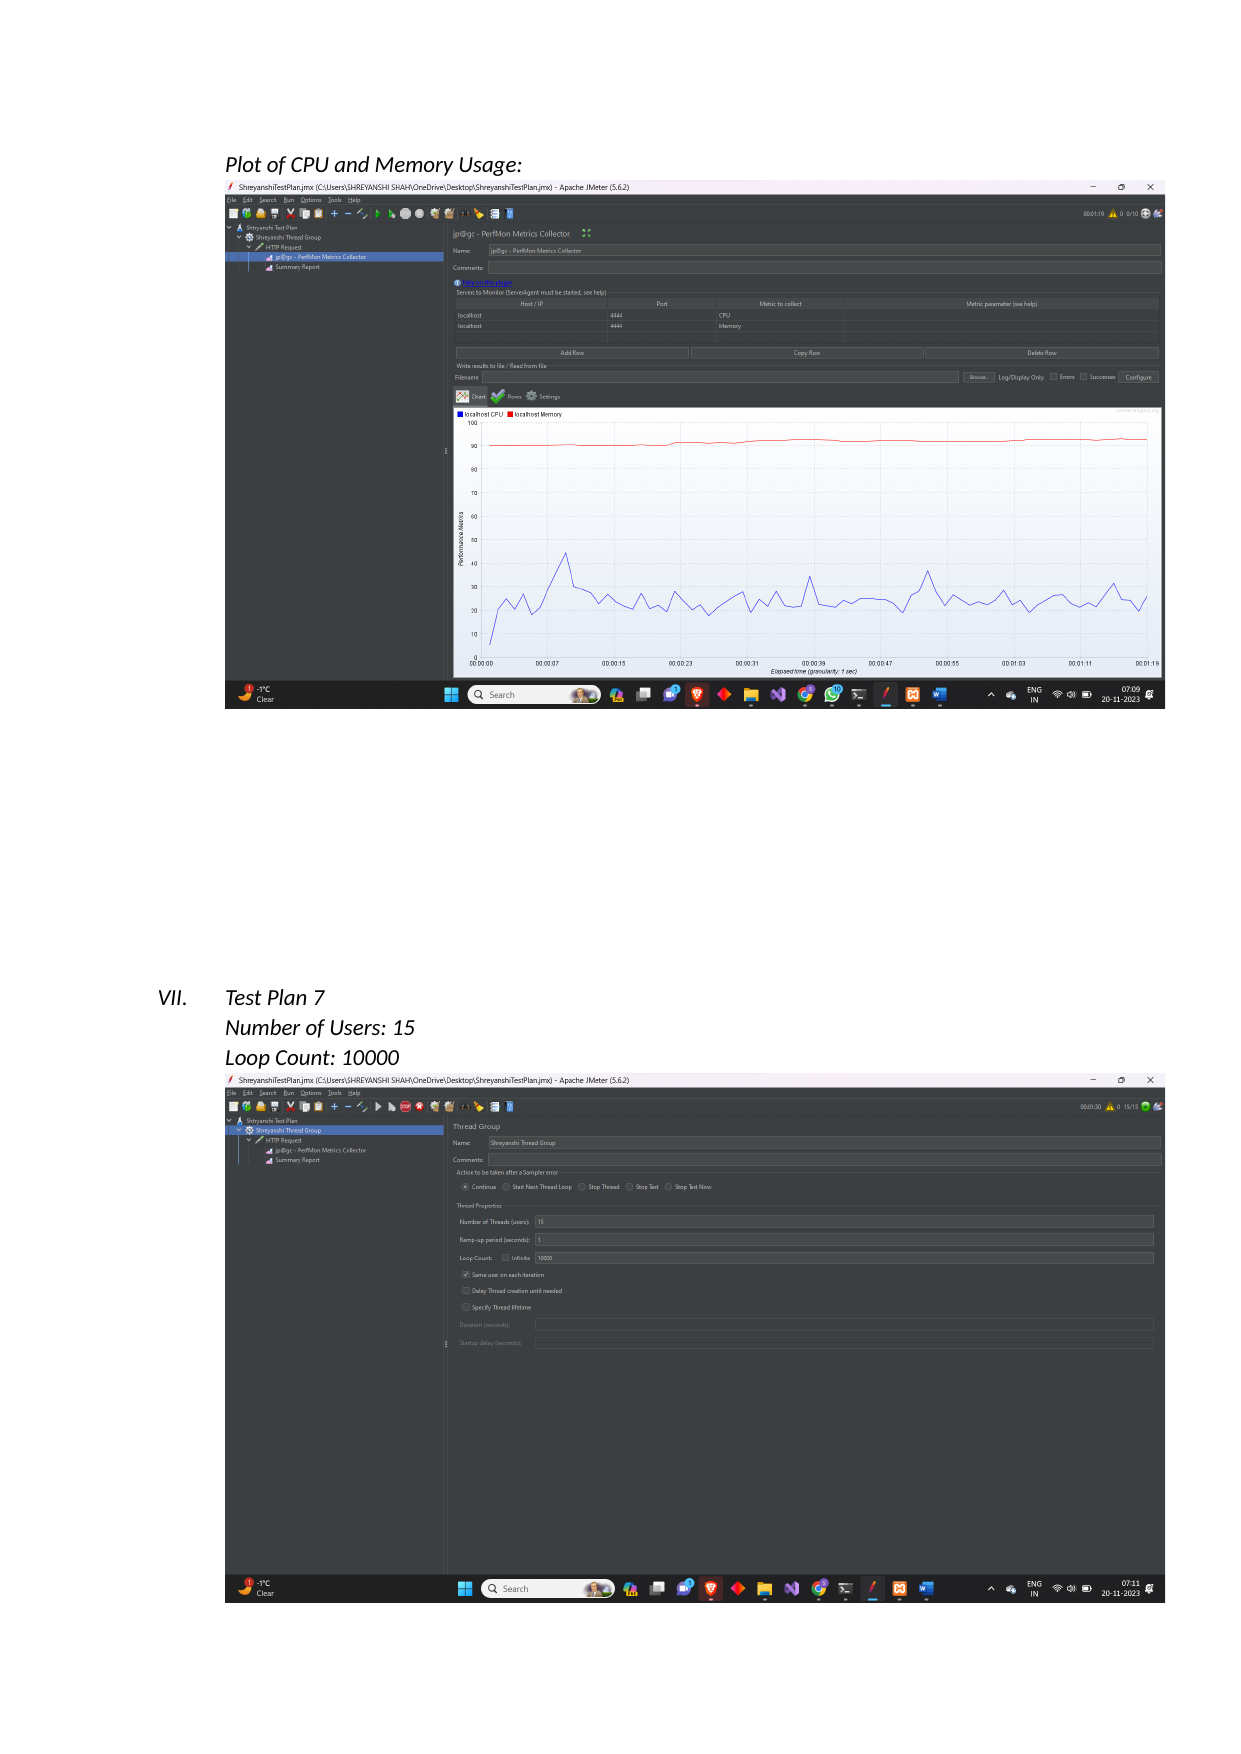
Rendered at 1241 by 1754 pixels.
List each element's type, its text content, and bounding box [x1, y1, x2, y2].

list Number of Users: 15 [225, 1013, 1090, 1041]
picture [225, 180, 1166, 709]
list Test Plan 7 [187, 983, 1090, 1011]
list Plot of CPU and Memory Usage: [225, 150, 1090, 178]
picture [225, 1073, 1166, 1603]
list Loop Count: 10000 [225, 1043, 1090, 1072]
